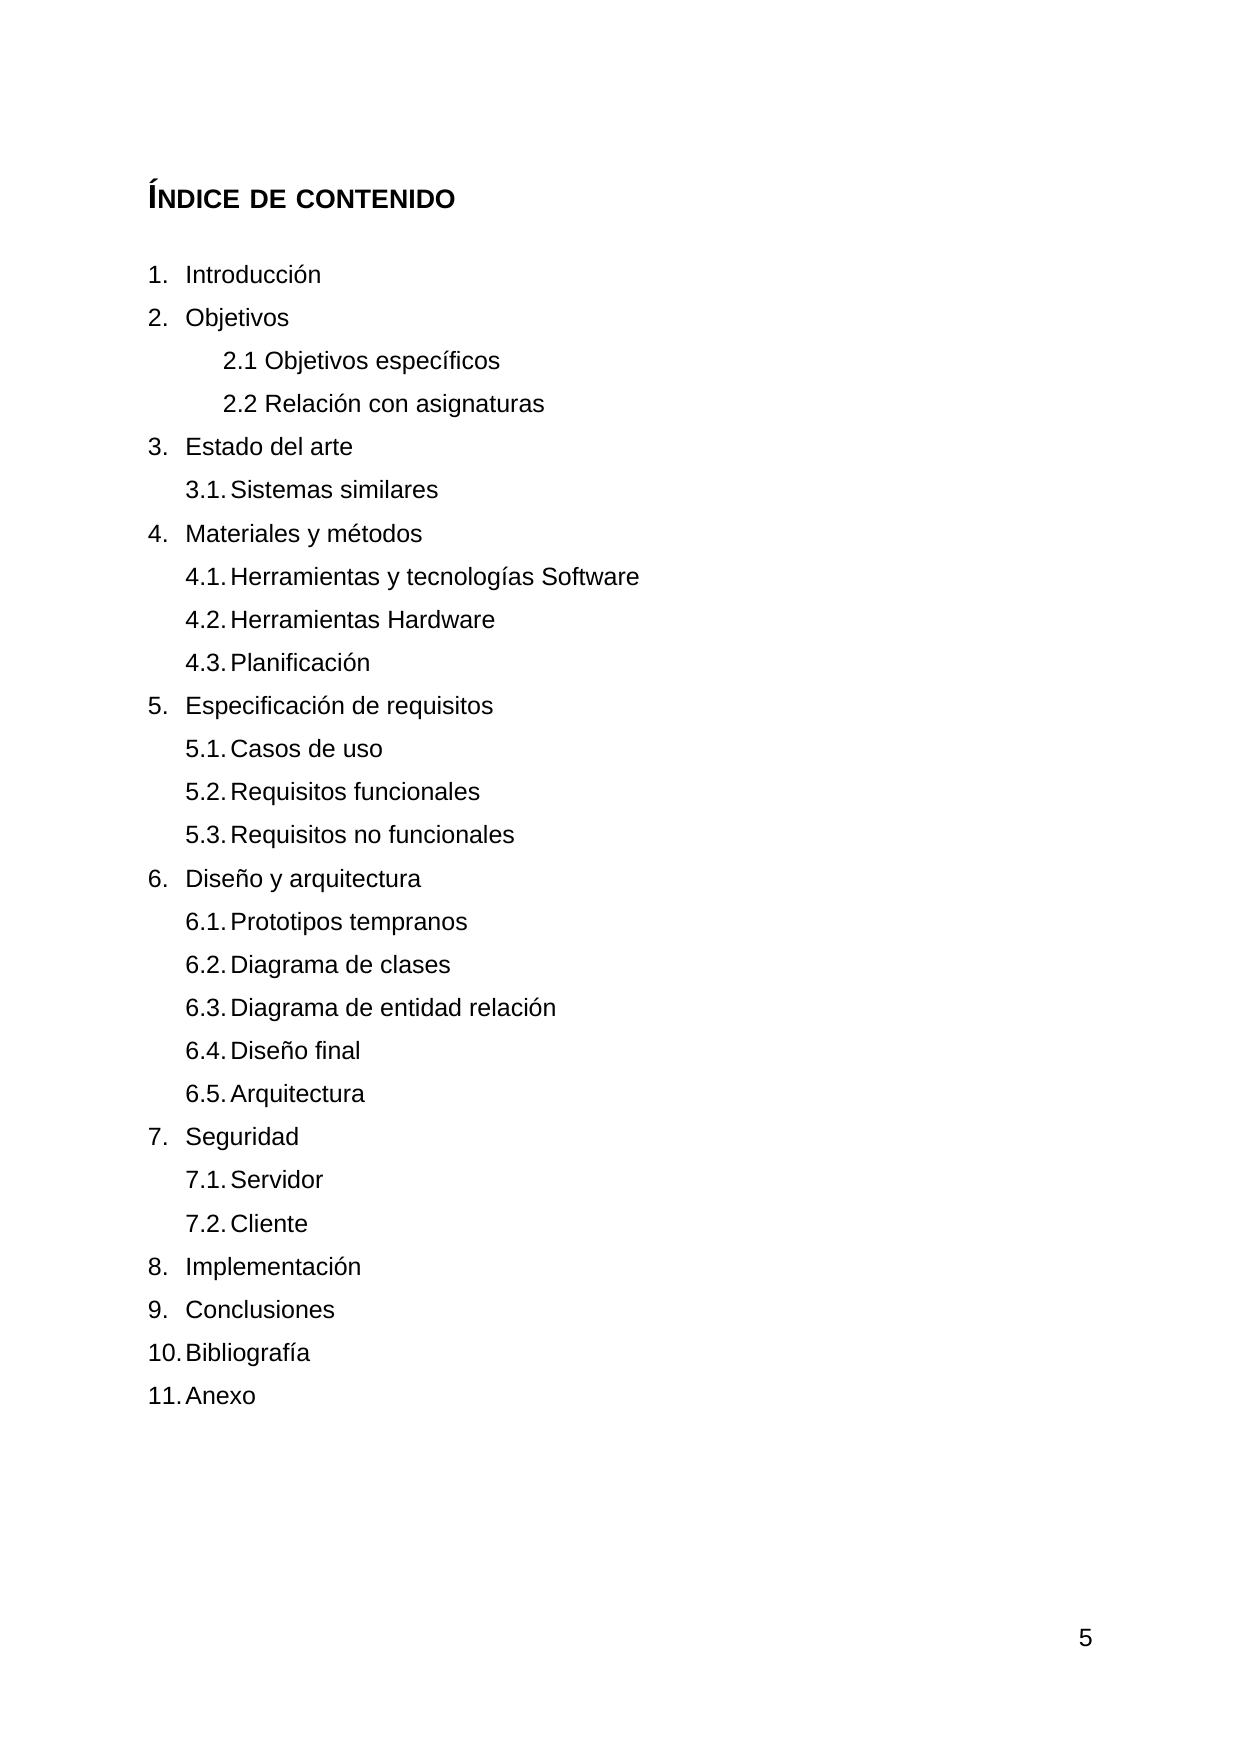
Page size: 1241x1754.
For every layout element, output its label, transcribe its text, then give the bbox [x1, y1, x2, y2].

list Servidor [185, 1165, 1092, 1194]
list Diagrama de entidad relación [185, 993, 1092, 1022]
list Seguridad [148, 1122, 1092, 1151]
list Prototipos tempranos [185, 907, 1092, 935]
list 2.2 Relación con asignaturas [223, 389, 1092, 418]
list Diseño y arquitectura [148, 863, 1092, 892]
list Requisitos no funcionales [185, 820, 1092, 849]
list Implementación [148, 1252, 1092, 1280]
list Arquitectura [185, 1079, 1092, 1108]
list Herramientas y tecnologías Software [185, 562, 1092, 590]
list Bibliografía [148, 1338, 1092, 1367]
list Cliente [185, 1208, 1092, 1237]
list 2.1 Objetivos específicos [223, 346, 1092, 375]
list Especificación de requisitos [148, 691, 1092, 720]
list Requisitos funcionales [185, 777, 1092, 806]
list Diseño final [185, 1036, 1092, 1065]
list Sistemas similares [185, 475, 1092, 504]
list Anexo [148, 1381, 1092, 1410]
list Planificación [185, 648, 1092, 677]
list Materiales y métodos [148, 518, 1092, 547]
list Estado del arte [148, 432, 1092, 461]
list Conclusiones [148, 1295, 1092, 1323]
list Objetivos [148, 303, 1092, 332]
list Herramientas Hardware [185, 605, 1092, 633]
list Casos de uso [185, 734, 1092, 763]
list Diagrama de clases [185, 950, 1092, 978]
subtitle Índice de contenido [148, 177, 1092, 216]
list Introducción [148, 260, 1092, 288]
